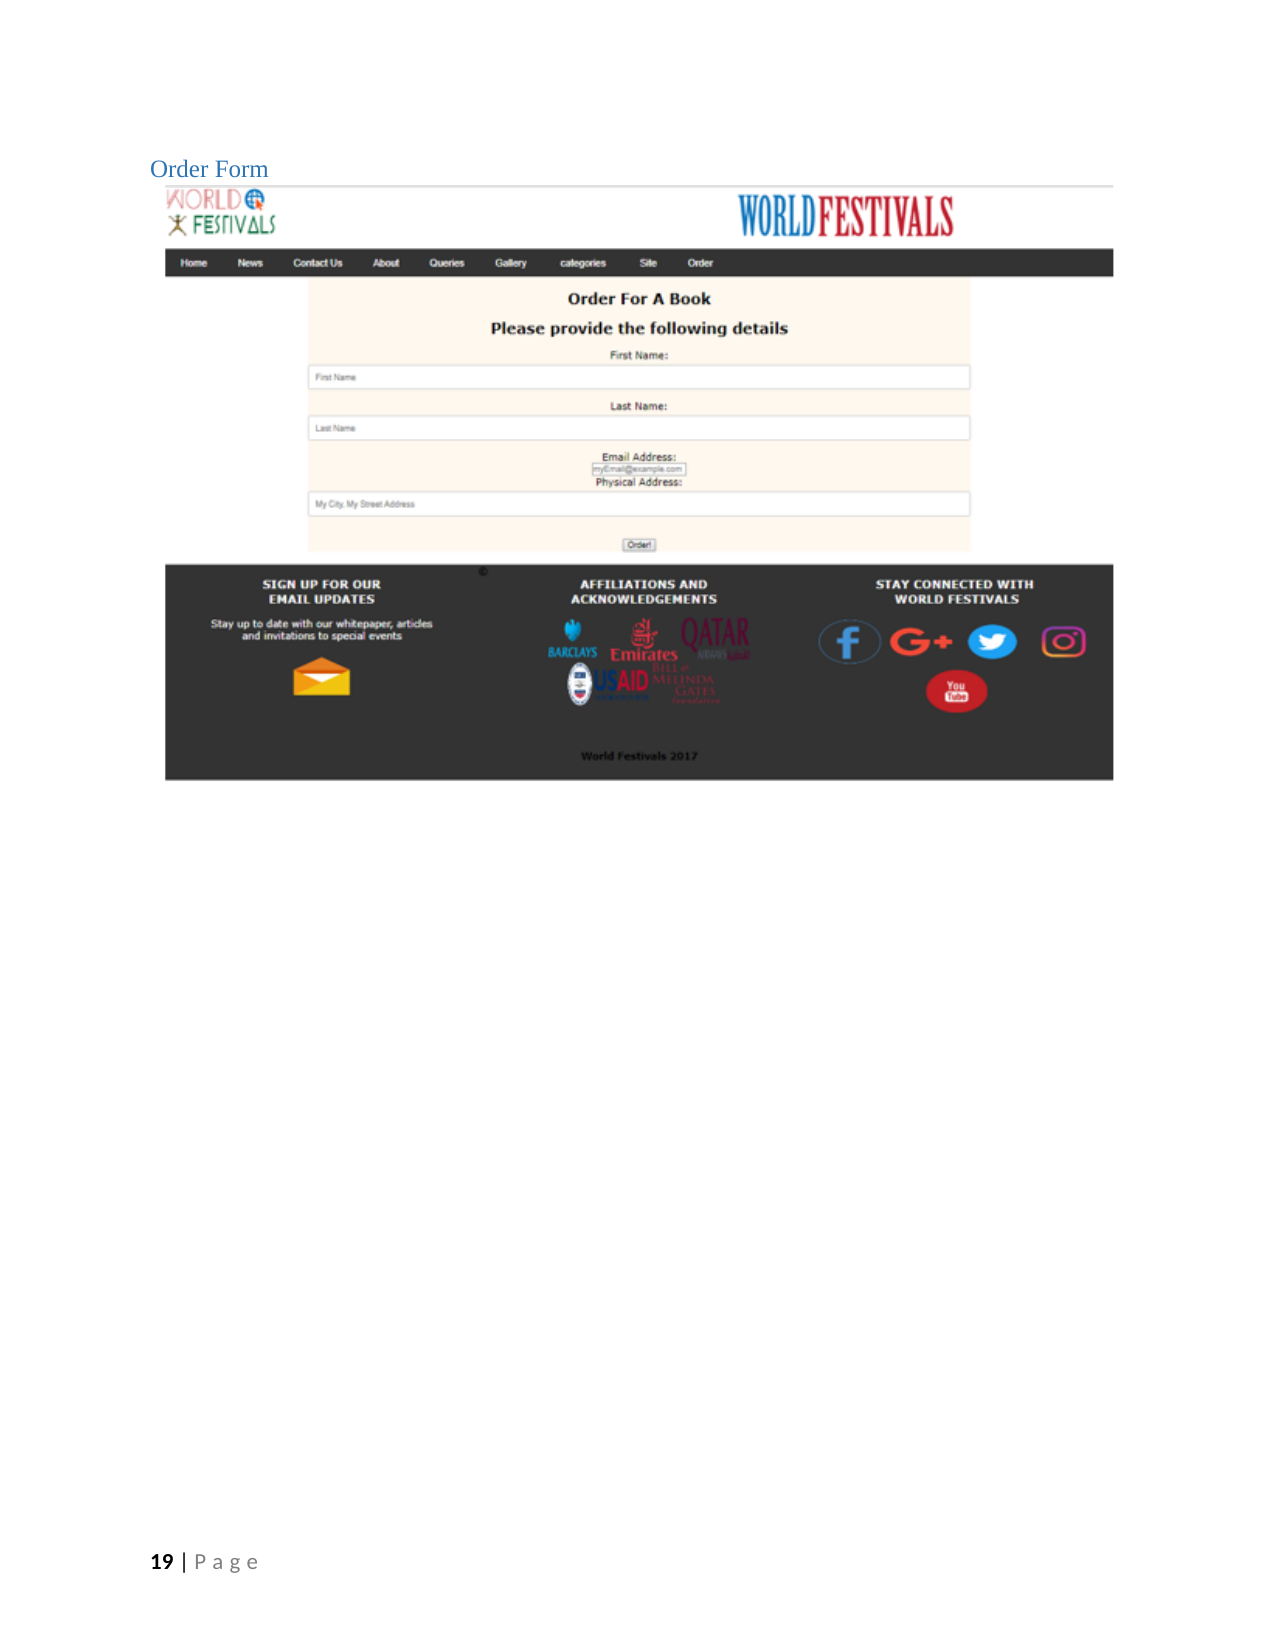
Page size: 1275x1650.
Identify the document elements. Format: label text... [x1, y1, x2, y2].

subtitle Order Form [150, 154, 1125, 183]
picture [150, 185, 1125, 795]
